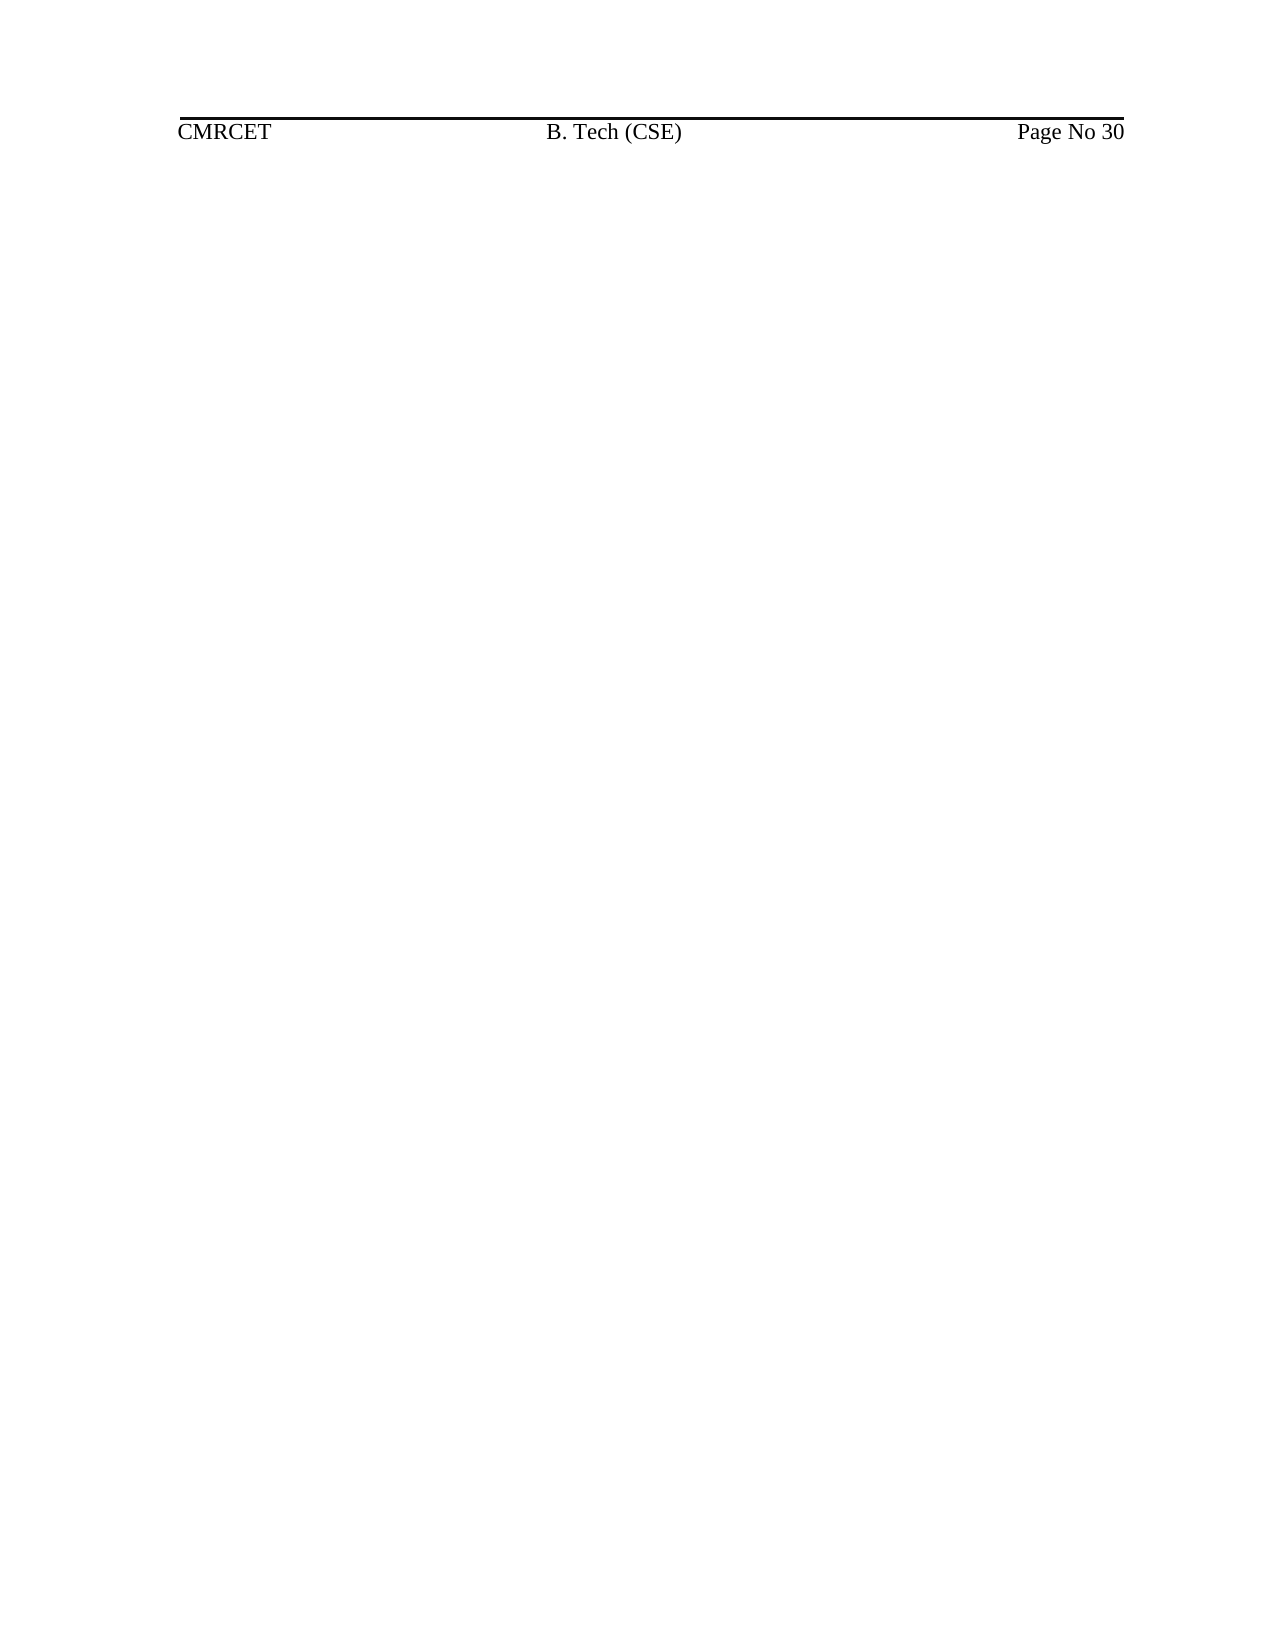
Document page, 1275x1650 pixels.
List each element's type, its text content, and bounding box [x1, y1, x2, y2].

text CMRCET B. Tech (CSE) Page No 30 [177, 118, 1127, 144]
